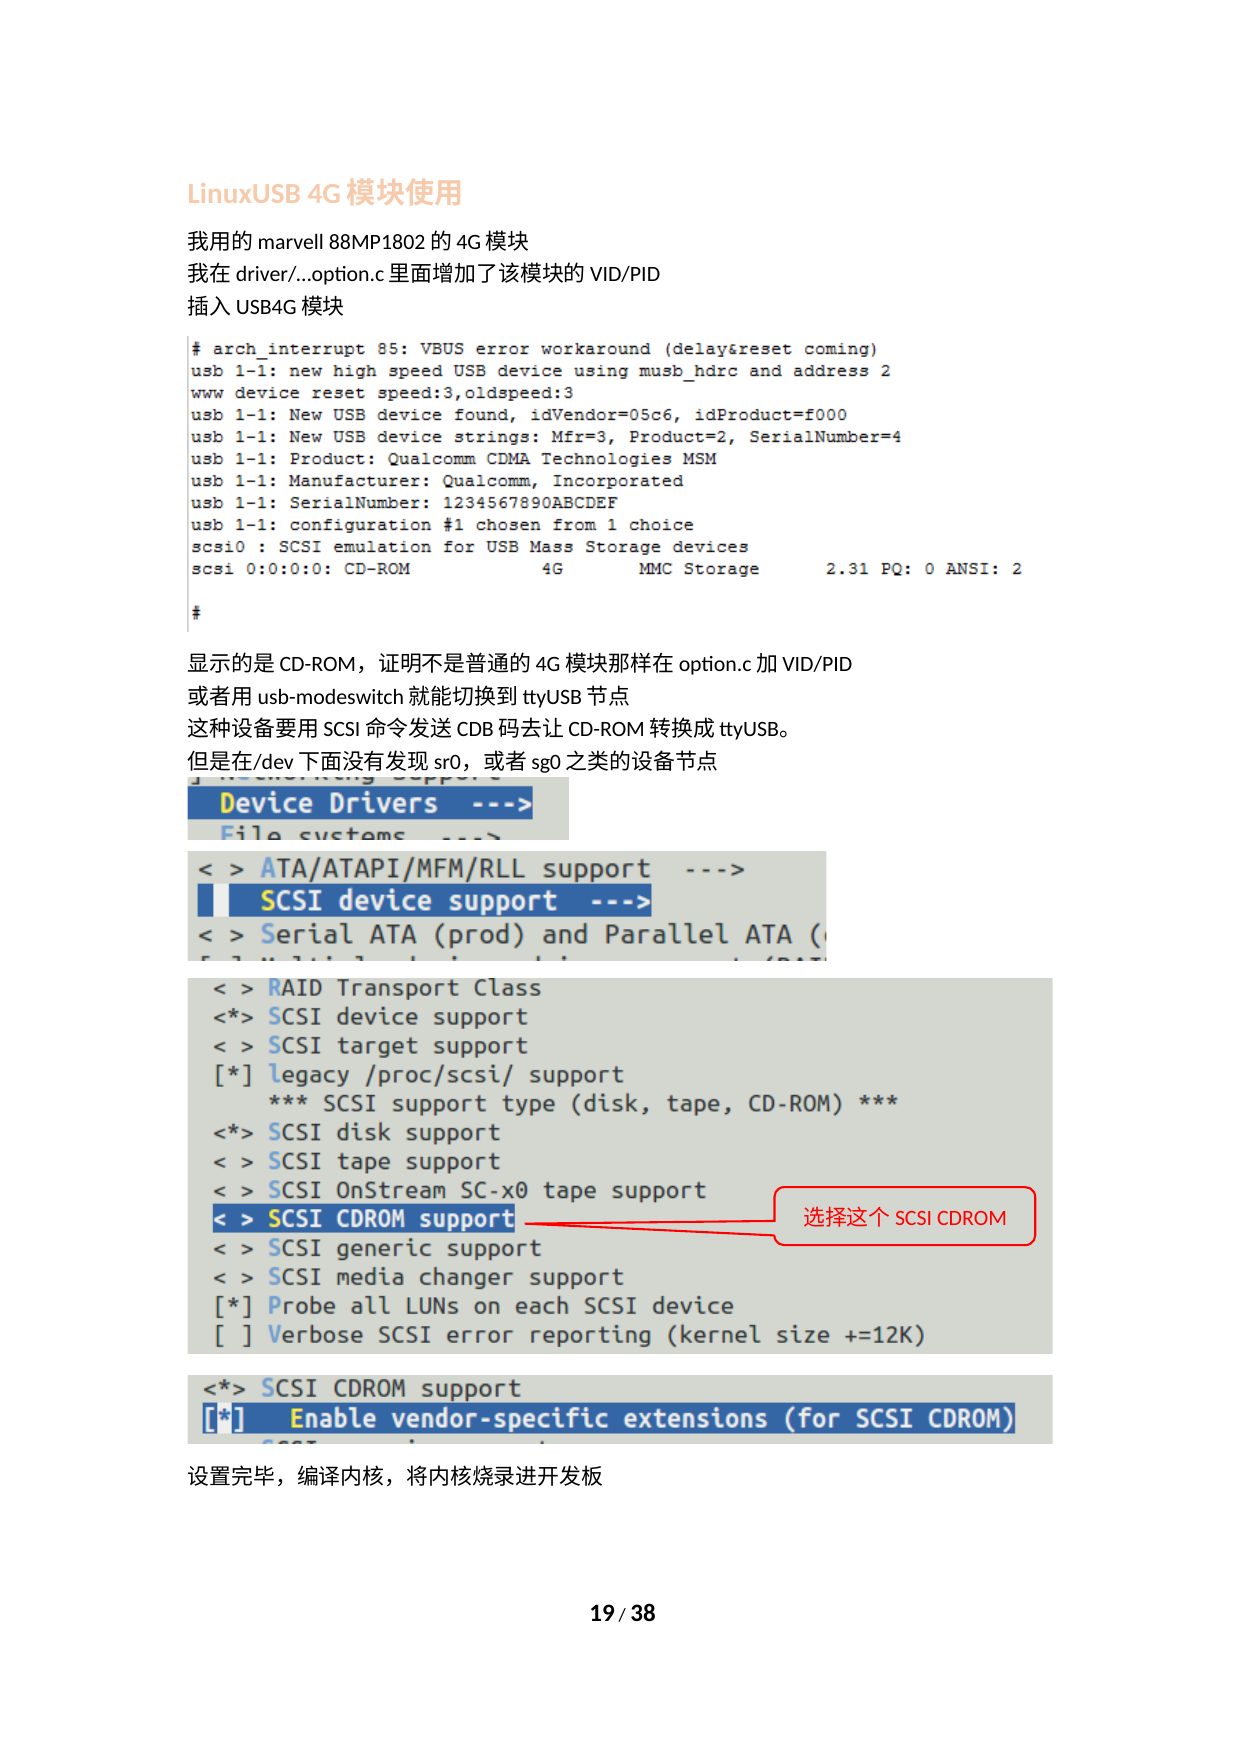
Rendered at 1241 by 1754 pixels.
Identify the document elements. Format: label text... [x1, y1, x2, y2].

picture [187, 978, 1053, 1354]
picture [187, 777, 569, 840]
text 插入USB4G模块 [187, 288, 1053, 321]
text 我用的marvell 88MP1802的4G模块 [187, 223, 1053, 256]
text LinuxUSB 4G模块使用 [187, 158, 1053, 223]
picture [187, 336, 1053, 632]
picture [187, 851, 827, 961]
text 或者用usb-modeswitch就能切换到ttyUSB节点 [187, 678, 1053, 711]
text 设置完毕，编译内核，将内核烧录进开发板 [187, 1458, 1053, 1491]
text 这种设备要用SCSI命令发送CDB码去让CD-ROM转换成ttyUSB。 [187, 711, 1053, 743]
picture [187, 1375, 1053, 1444]
text 显示的是CD-ROM，证明不是普通的4G模块那样在option.c加VID/PID [187, 646, 1053, 678]
text 但是在/dev下面没有发现sr0，或者sg0之类的设备节点 [187, 743, 1053, 776]
text 我在driver/…option.c里面增加了该模块的VID/PID [187, 256, 1053, 288]
